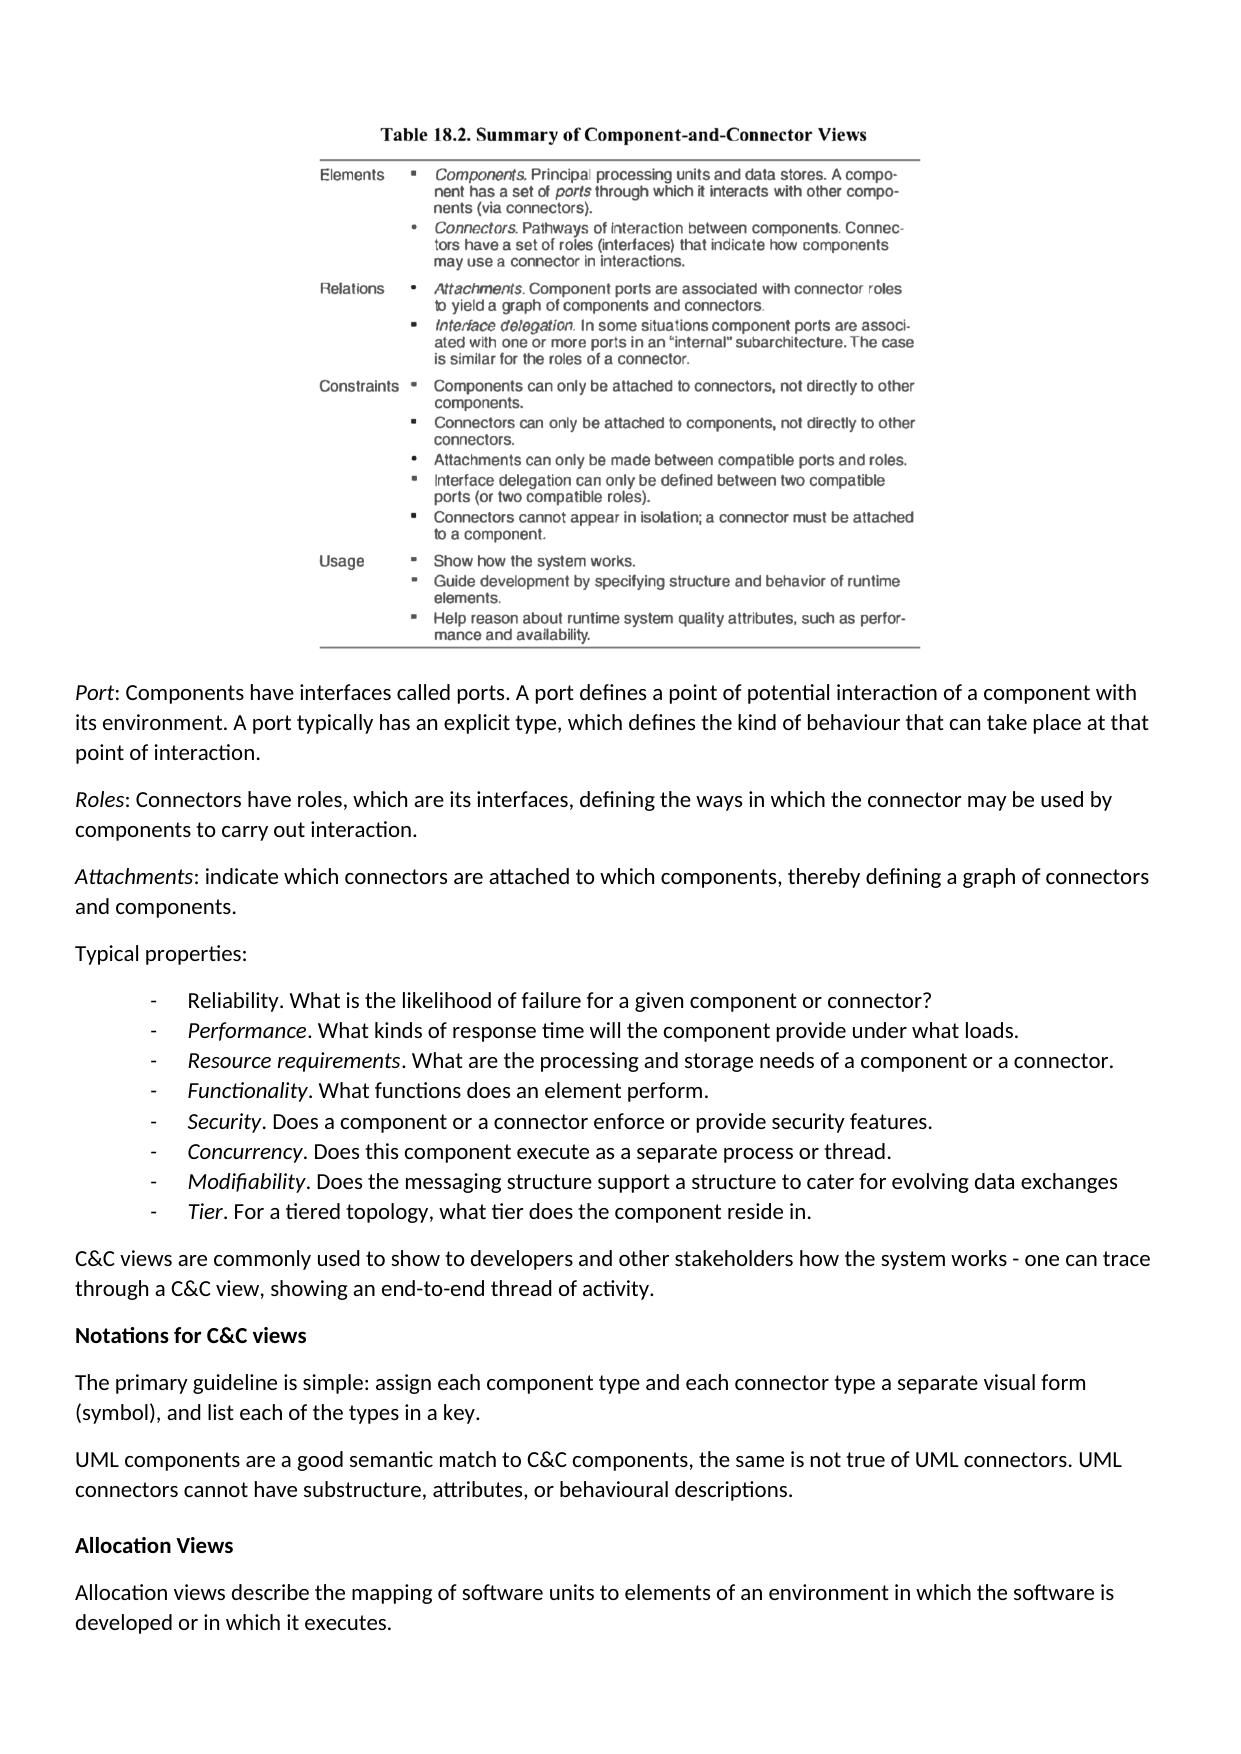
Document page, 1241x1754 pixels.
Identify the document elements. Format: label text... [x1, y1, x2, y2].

list Modifiability. Does the messaging structure support a structure to cater for evolving data exchanges [150, 1167, 1165, 1195]
list Concurrency. Does this component execute as a separate process or thread. [150, 1137, 1165, 1165]
text Roles: Connectors have roles, which are its interfaces, defining the ways in which the connector may be used by components to carry out interaction. [75, 785, 1165, 843]
text The primary guideline is simple: assign each component type and each connector type a separate visual form (symbol), and list each of the types in a key. [75, 1368, 1165, 1426]
text Notations for C&C views [75, 1321, 1165, 1349]
text Typical properties: [75, 939, 1165, 967]
picture [314, 122, 926, 657]
text UML components are a good semantic match to C&C components, the same is not true of UML connectors. UML connectors cannot have substructure, attributes, or behavioural descriptions. [75, 1445, 1165, 1503]
text Allocation views describe the mapping of software units to elements of an environment in which the software is developed or in which it executes. [75, 1578, 1165, 1636]
list Tier. For a tiered topology, what tier does the component reside in. [150, 1197, 1165, 1225]
list Functionality. What functions does an element perform. [150, 1077, 1165, 1104]
text Attachments: indicate which connectors are attached to which components, thereby defining a graph of connectors and components. [75, 862, 1165, 920]
text C&C views are commonly used to show to developers and other stakeholders how the system works - one can trace through a C&C view, showing an end-to-end thread of activity. [75, 1244, 1165, 1302]
list Performance. What kinds of response time will the component provide under what loads. [150, 1016, 1165, 1044]
list Resource requirements. What are the processing and storage needs of a component or a connector. [150, 1046, 1165, 1074]
list Reliability. What is the likelihood of failure for a given component or connector? [150, 986, 1165, 1014]
list Security. Does a component or a connector enforce or provide security features. [150, 1107, 1165, 1135]
text Allocation Views [75, 1531, 1165, 1559]
